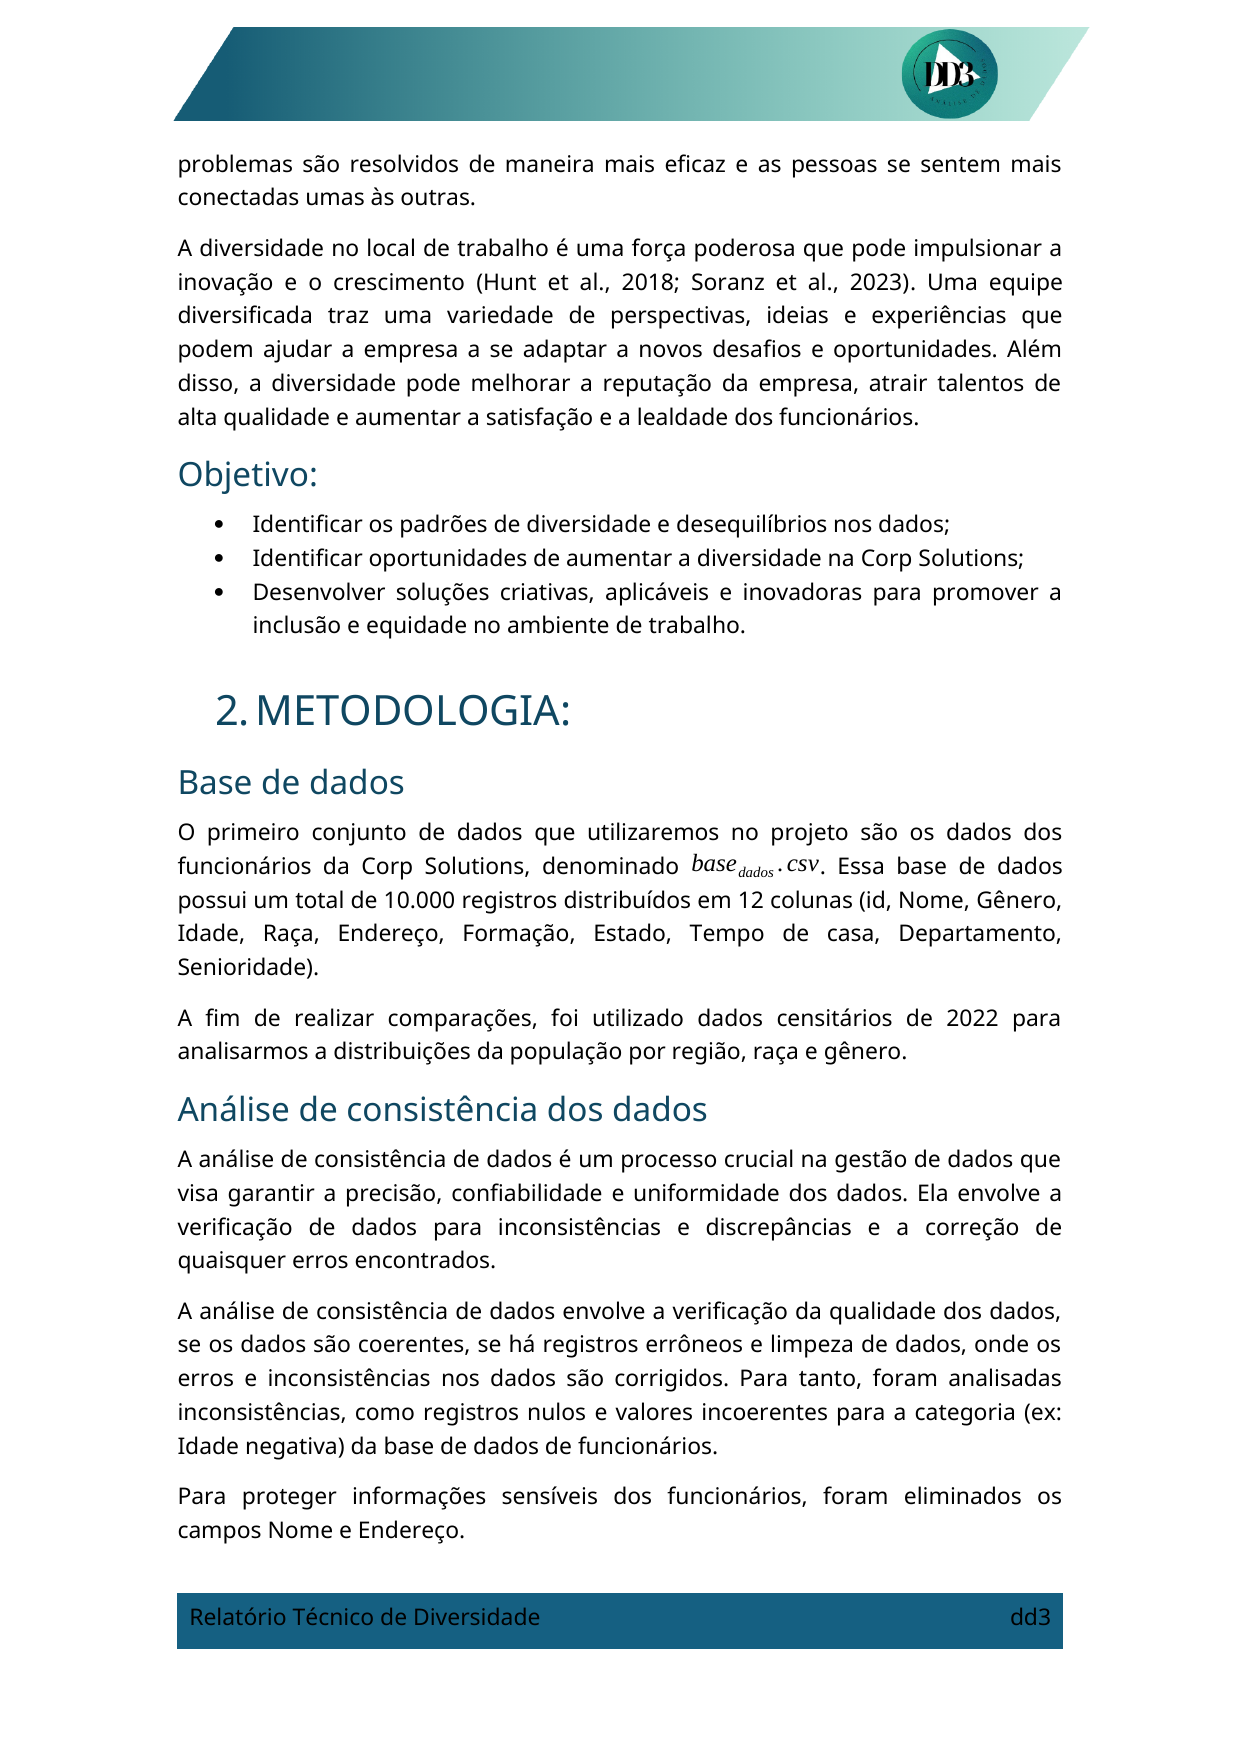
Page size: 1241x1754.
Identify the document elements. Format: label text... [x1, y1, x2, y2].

text Para proteger informações sensíveis dos funcionários, foram eliminados os campos Nome e Endereço. [177, 1480, 1063, 1545]
picture [151, 27, 1111, 121]
text A diversidade no local de trabalho é uma força poderosa que pode impulsionar a inovação e o crescimento . Uma equipe diversificada traz uma variedade de perspectivas, ideias e experiências que podem ajudar a empresa a se adaptar a novos desafios e oportunidades. Além disso, a diversidade pode melhorar a reputação da empresa, atrair talentos de alta qualidade e aumentar a satisfação e a lealdade dos funcionários. [177, 232, 1063, 432]
list Desenvolver soluções criativas, aplicáveis e inovadoras para promover a inclusão e equidade no ambiente de trabalho. [215, 576, 1063, 641]
text A análise de consistência de dados é um processo crucial na gestão de dados que visa garantir a precisão, confiabilidade e uniformidade dos dados. Ela envolve a verificação de dados para inconsistências e discrepâncias e a correção de quaisquer erros encontrados. [177, 1143, 1063, 1275]
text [177, 148, 1063, 213]
text A análise de consistência de dados envolve a verificação da qualidade dos dados, se os dados são coerentes, se há registros errôneos e limpeza de dados, onde os erros e inconsistências nos dados são corrigidos. Para tanto, foram analisadas inconsistências, como registros nulos e valores incoerentes para a categoria (ex: Idade negativa) da base de dados de funcionários. [177, 1294, 1063, 1461]
list Identificar oportunidades de aumentar a diversidade na Corp Solutions; [215, 542, 1063, 573]
subtitle METODOLOGIA: [215, 681, 1063, 737]
subtitle Base de dados [177, 759, 1063, 804]
list Identificar os padrões de diversidade e desequilíbrios nos dados; [215, 508, 1063, 539]
subtitle Análise de consistência dos dados [177, 1086, 1063, 1131]
subtitle Objetivo: [177, 451, 1063, 496]
text O primeiro conjunto de dados que utilizaremos no projeto são os dados dos funcionários da Corp Solutions, denominado . Essa base de dados possui um total de 10.000 registros distribuídos em 12 colunas (id, Nome, Gênero, Idade, Raça, Endereço, Formação, Estado, Tempo de casa, Departamento, Senioridade). [177, 816, 1063, 982]
text A fim de realizar comparações, foi utilizado dados censitários de 2022 para analisarmos a distribuições da população por região, raça e gênero. [177, 1001, 1063, 1066]
